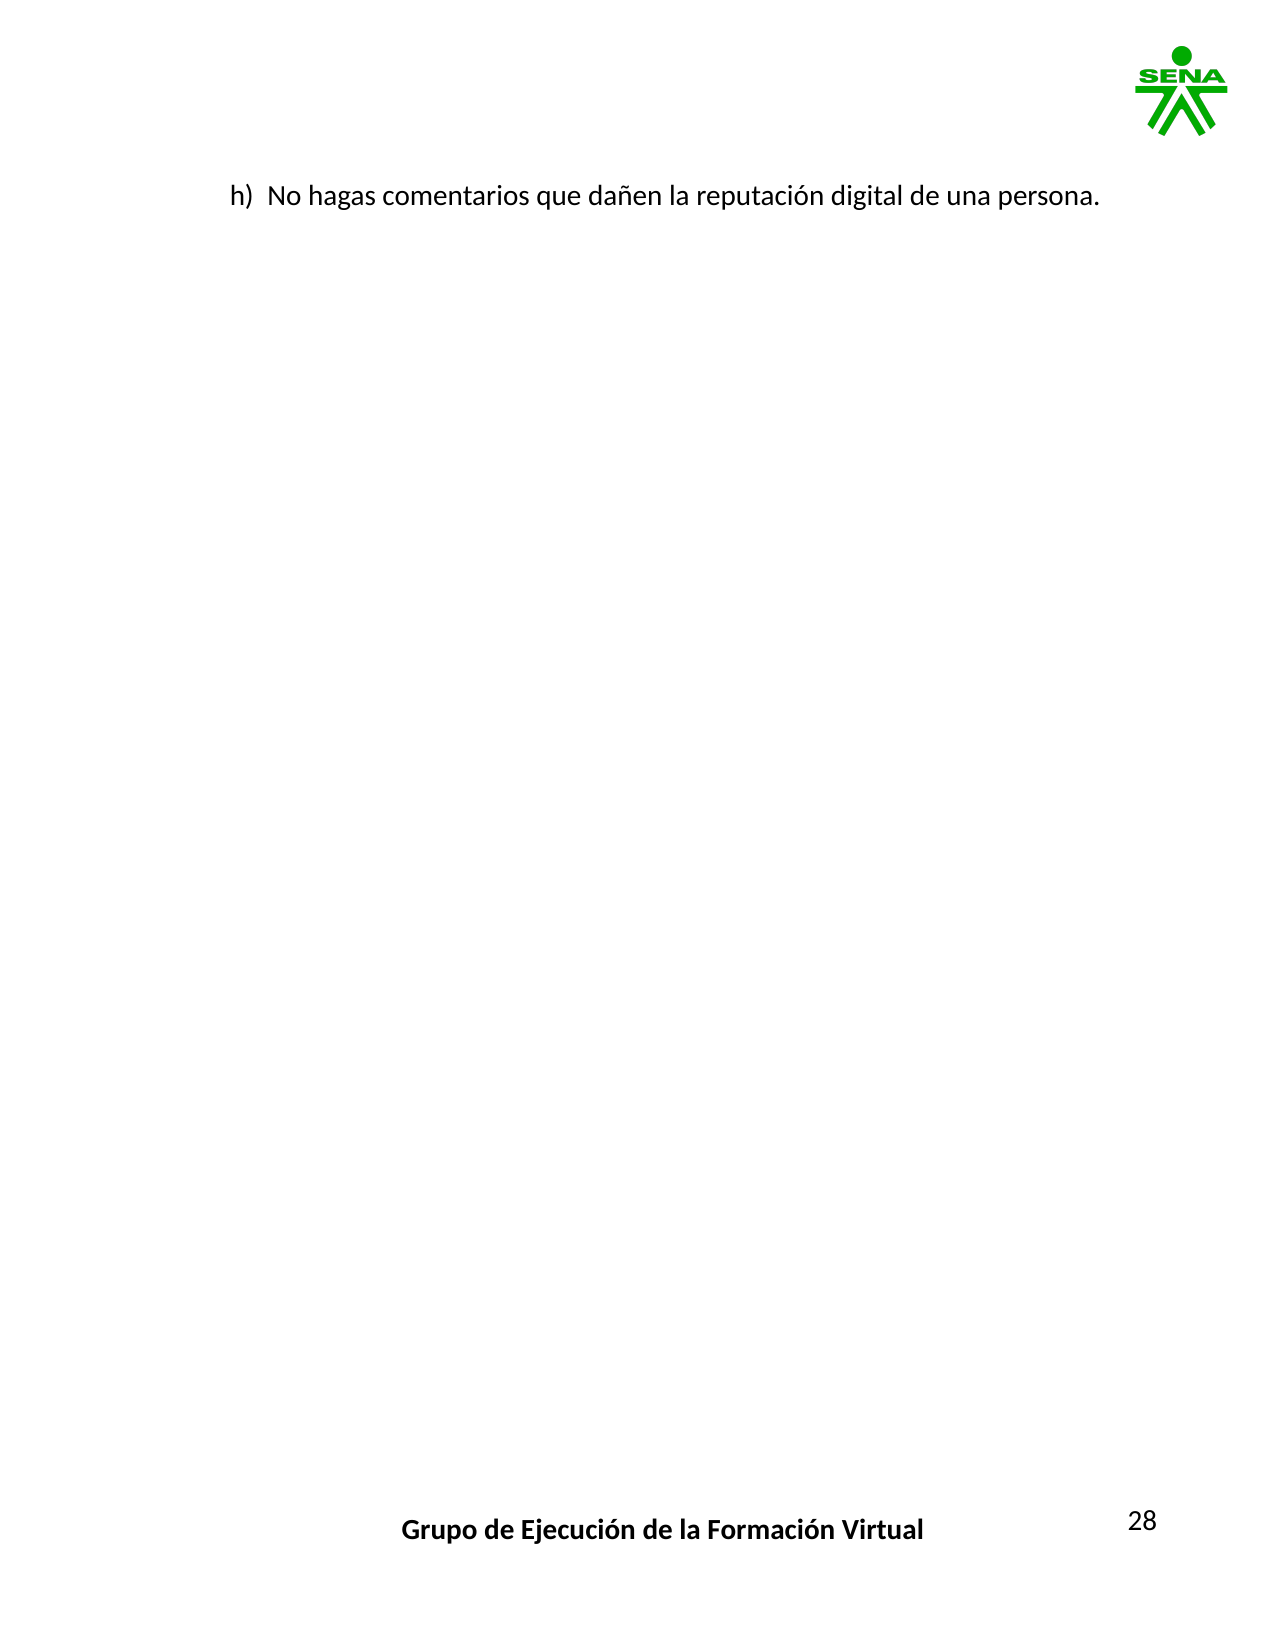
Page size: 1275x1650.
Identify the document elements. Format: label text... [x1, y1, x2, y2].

picture [1135, 46, 1228, 136]
list No hagas comentarios que dañen la reputación digital de una persona. [229, 177, 1157, 213]
